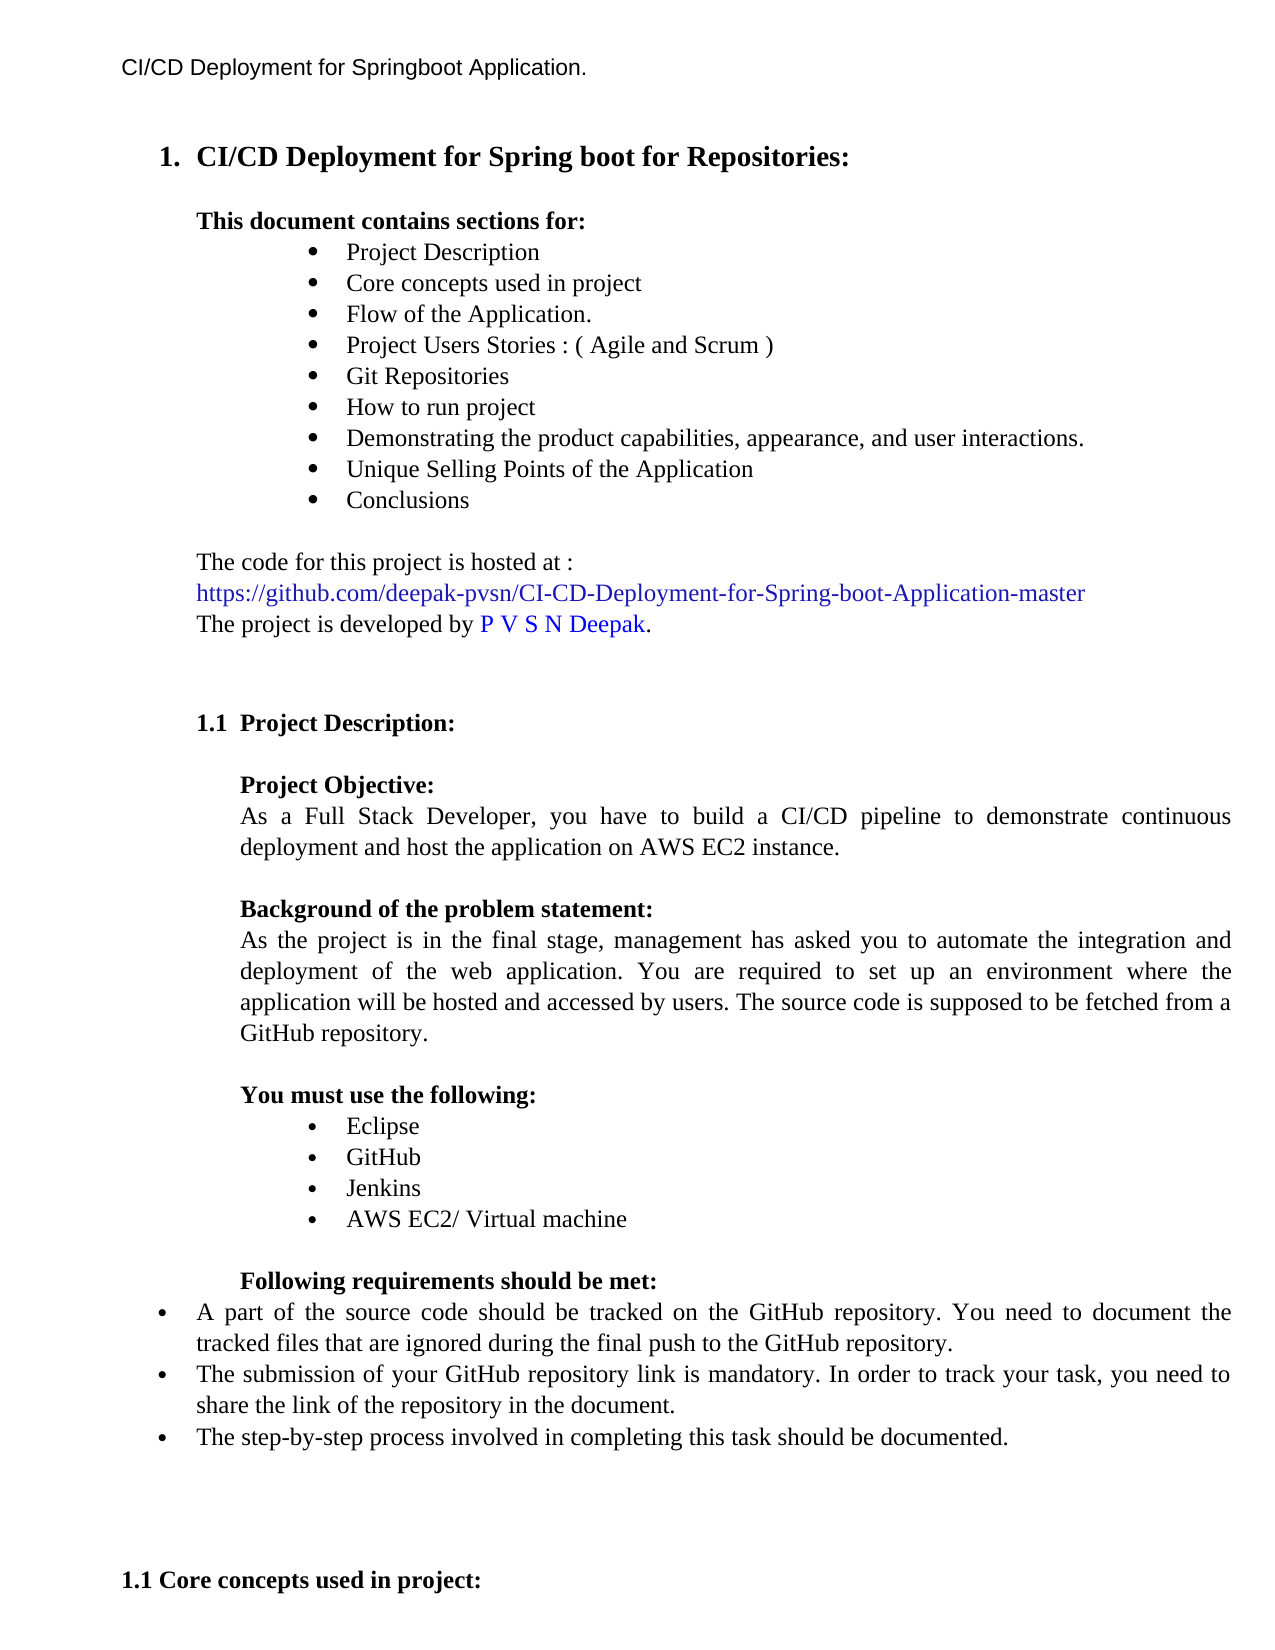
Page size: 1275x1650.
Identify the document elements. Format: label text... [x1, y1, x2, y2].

list Core concepts used in project [308, 268, 1233, 297]
list Project Users Stories : ( Agile and Scrum ) [308, 330, 1233, 359]
list Demonstrating the product capabilities, appearance, and user interactions. [308, 423, 1233, 452]
list Project Description [308, 237, 1233, 266]
list Project Description: [196, 708, 1233, 736]
list GitHub [308, 1142, 1233, 1171]
list How to run project [308, 392, 1233, 421]
list AWS EC2/ Virtual machine [308, 1204, 1233, 1233]
list Flow of the Application. [308, 299, 1233, 328]
list You must use the following: [240, 1080, 1233, 1109]
list Unique Selling Points of the Application [308, 454, 1233, 483]
list The project is developed by P V S N Deepak. [196, 609, 1233, 638]
list CI/CD Deployment for Spring boot for Repositories: [158, 139, 1233, 172]
list https://github.com/deepak-pvsn/CI-CD-Deployment-for-Spring-boot-Application-master [196, 578, 1233, 607]
list Jenkins [308, 1173, 1233, 1202]
list Eclipse [308, 1111, 1233, 1140]
list Core concepts used in project: [121, 1565, 1233, 1593]
list Background of the problem statement: [240, 894, 1233, 923]
list This document contains sections for: [196, 206, 1233, 235]
text CI/CD Deployment for Springboot Application. [121, 54, 1233, 81]
list A part of the source code should be tracked on the GitHub repository. You need to document the tracked files that are ignored during the final push to the GitHub repository. [158, 1297, 1233, 1357]
list As a Full Stack Developer, you have to build a CI/CD pipeline to demonstrate continuous deployment and host the application on AWS EC2 instance. [240, 801, 1233, 861]
list Git Repositories [308, 361, 1233, 390]
list Project Objective: [240, 770, 1233, 798]
list The code for this project is hosted at : [196, 547, 1233, 576]
list The submission of your GitHub repository link is mandatory. In order to track your task, you need to share the link of the repository in the document. [158, 1359, 1233, 1419]
list Conclusions [308, 485, 1233, 514]
list Following requirements should be met: [240, 1266, 1233, 1295]
list As the project is in the final stage, management has asked you to automate the integration and deployment of the web application. You are required to set up an environment where the application will be hosted and accessed by users. The source code is supposed to be fetched from a GitHub repository. [240, 925, 1233, 1047]
list The step-by-step process involved in completing this task should be documented. [158, 1422, 1233, 1450]
